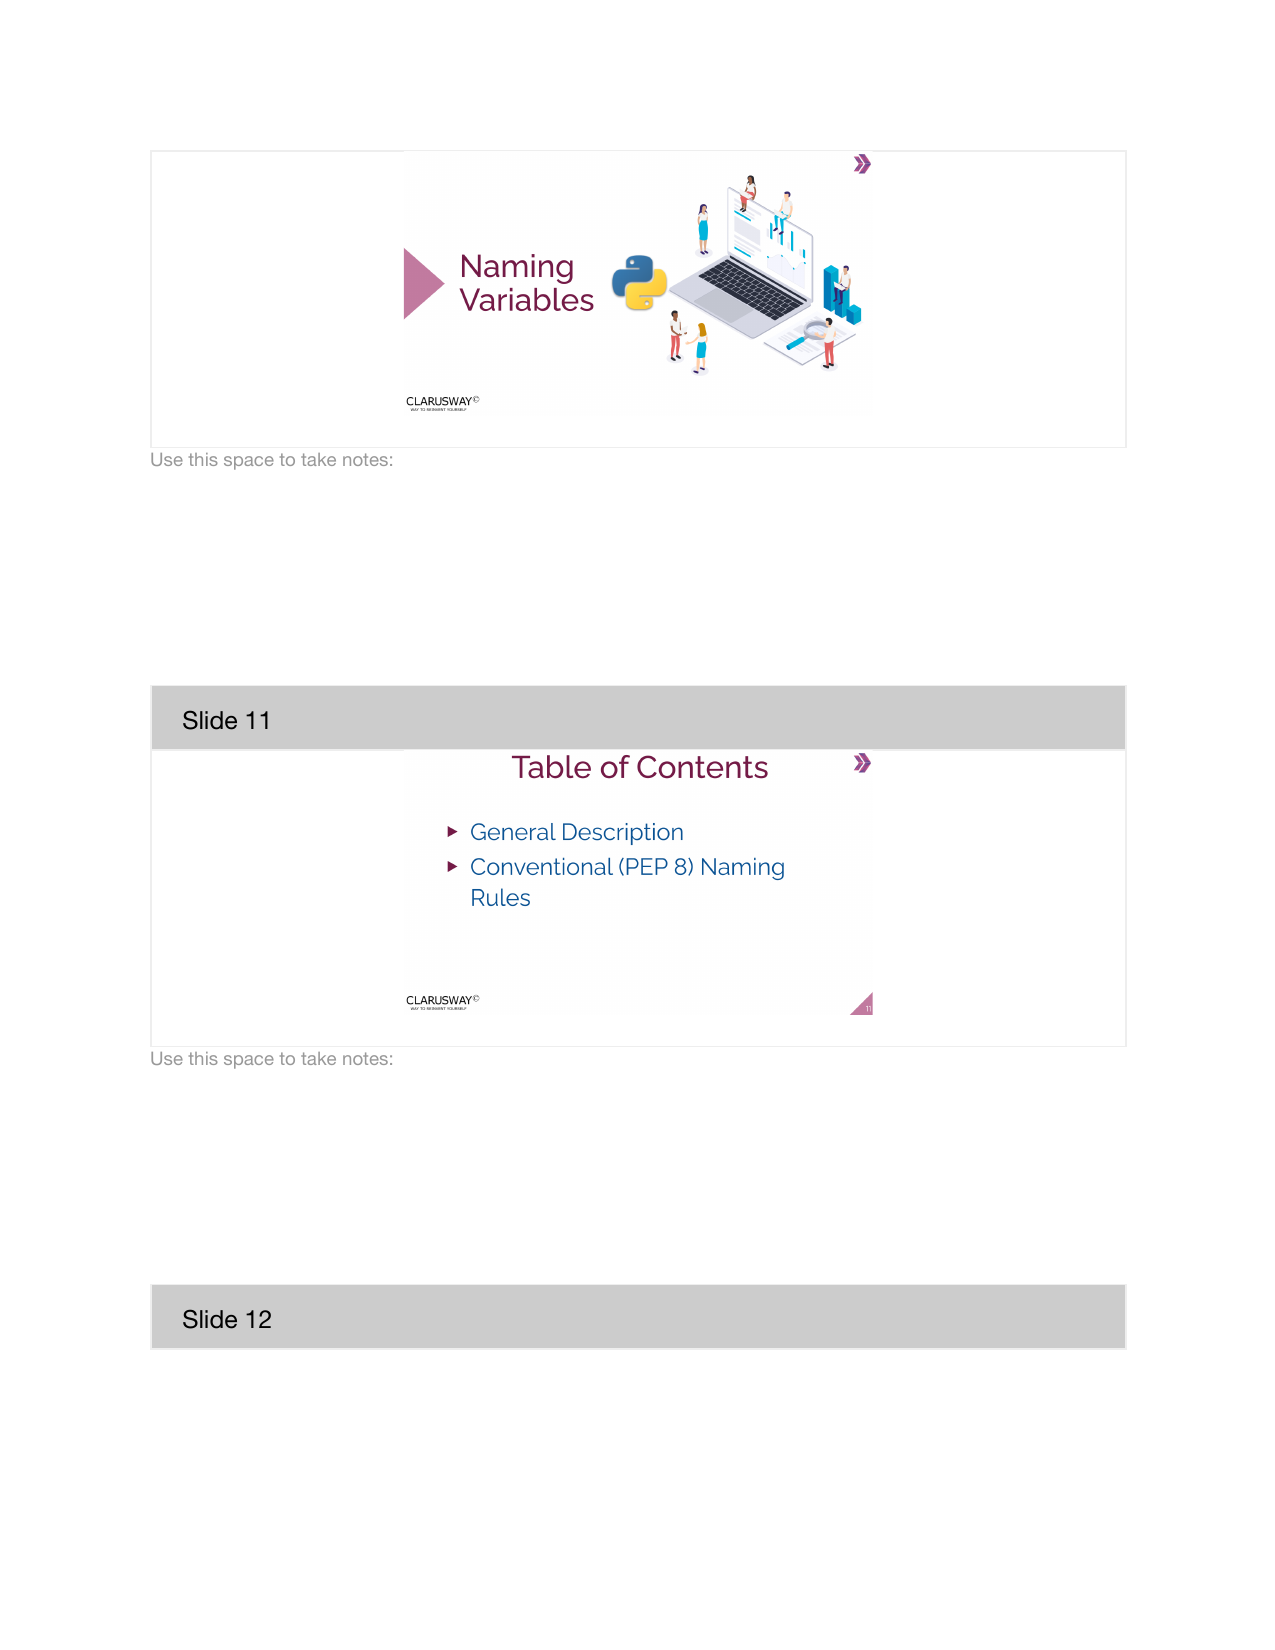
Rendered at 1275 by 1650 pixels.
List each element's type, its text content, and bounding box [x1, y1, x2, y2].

table_header Slide 11 [152, 686, 1125, 749]
picture [403, 750, 873, 1015]
table_cell [152, 751, 1125, 1046]
table_cell [152, 152, 1125, 447]
table_header Slide 12 [152, 1285, 1125, 1348]
text Use this space to take notes: [150, 1047, 1125, 1071]
picture [403, 151, 873, 416]
text Use this space to take notes: [150, 448, 1125, 472]
